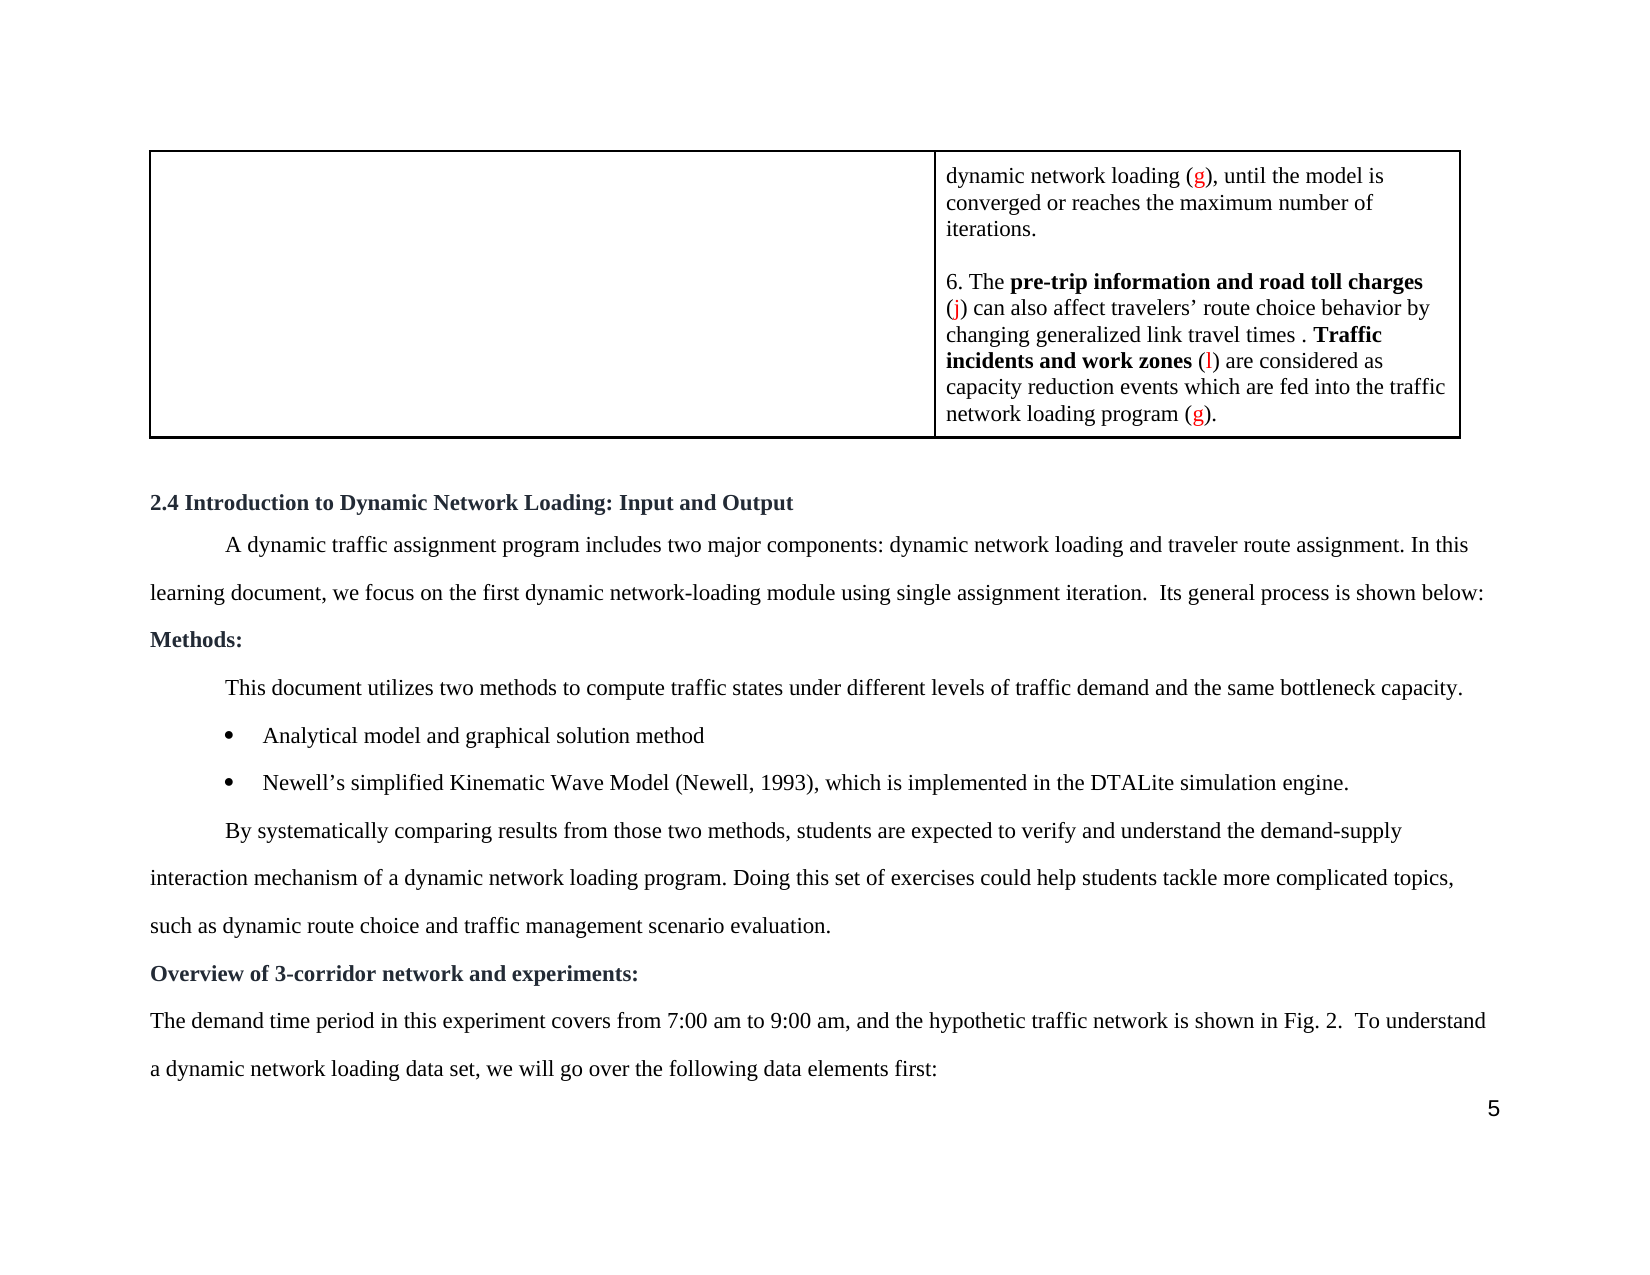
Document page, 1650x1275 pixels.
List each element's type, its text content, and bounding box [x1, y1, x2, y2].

list Analytical model and graphical solution method [225, 722, 1500, 748]
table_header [151, 152, 934, 436]
subtitle 2.4 Introduction to Dynamic Network Loading: Input and Output [150, 488, 1500, 515]
list Newell’s simplified Kinematic Wave Model (Newell, 1993), which is implemented in the DTALite simulation engine. [225, 769, 1500, 796]
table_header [936, 152, 1459, 436]
text The demand time period in this experiment covers from 7:00 am to 9:00 am, and the hypothetic traffic network is shown in Fig. 2. To understand a dynamic network loading data set, we will go over the following data elements first: [150, 1007, 1500, 1081]
text This document utilizes two methods to compute traffic states under different levels of traffic demand and the same bottleneck capacity. [150, 674, 1500, 700]
text By systematically comparing results from those two methods, students are expected to verify and understand the demand-supply interaction mechanism of a dynamic network loading program. Doing this set of exercises could help students tackle more complicated topics, such as dynamic route choice and traffic management scenario evaluation. [150, 817, 1500, 938]
text Methods: [150, 626, 1500, 653]
text A dynamic traffic assignment program includes two major components: dynamic network loading and traveler route assignment. In this learning document, we focus on the first dynamic network-loading module using single assignment iteration. Its general process is shown below: [150, 531, 1500, 605]
text Overview of 3-corridor network and experiments: [150, 960, 1500, 986]
